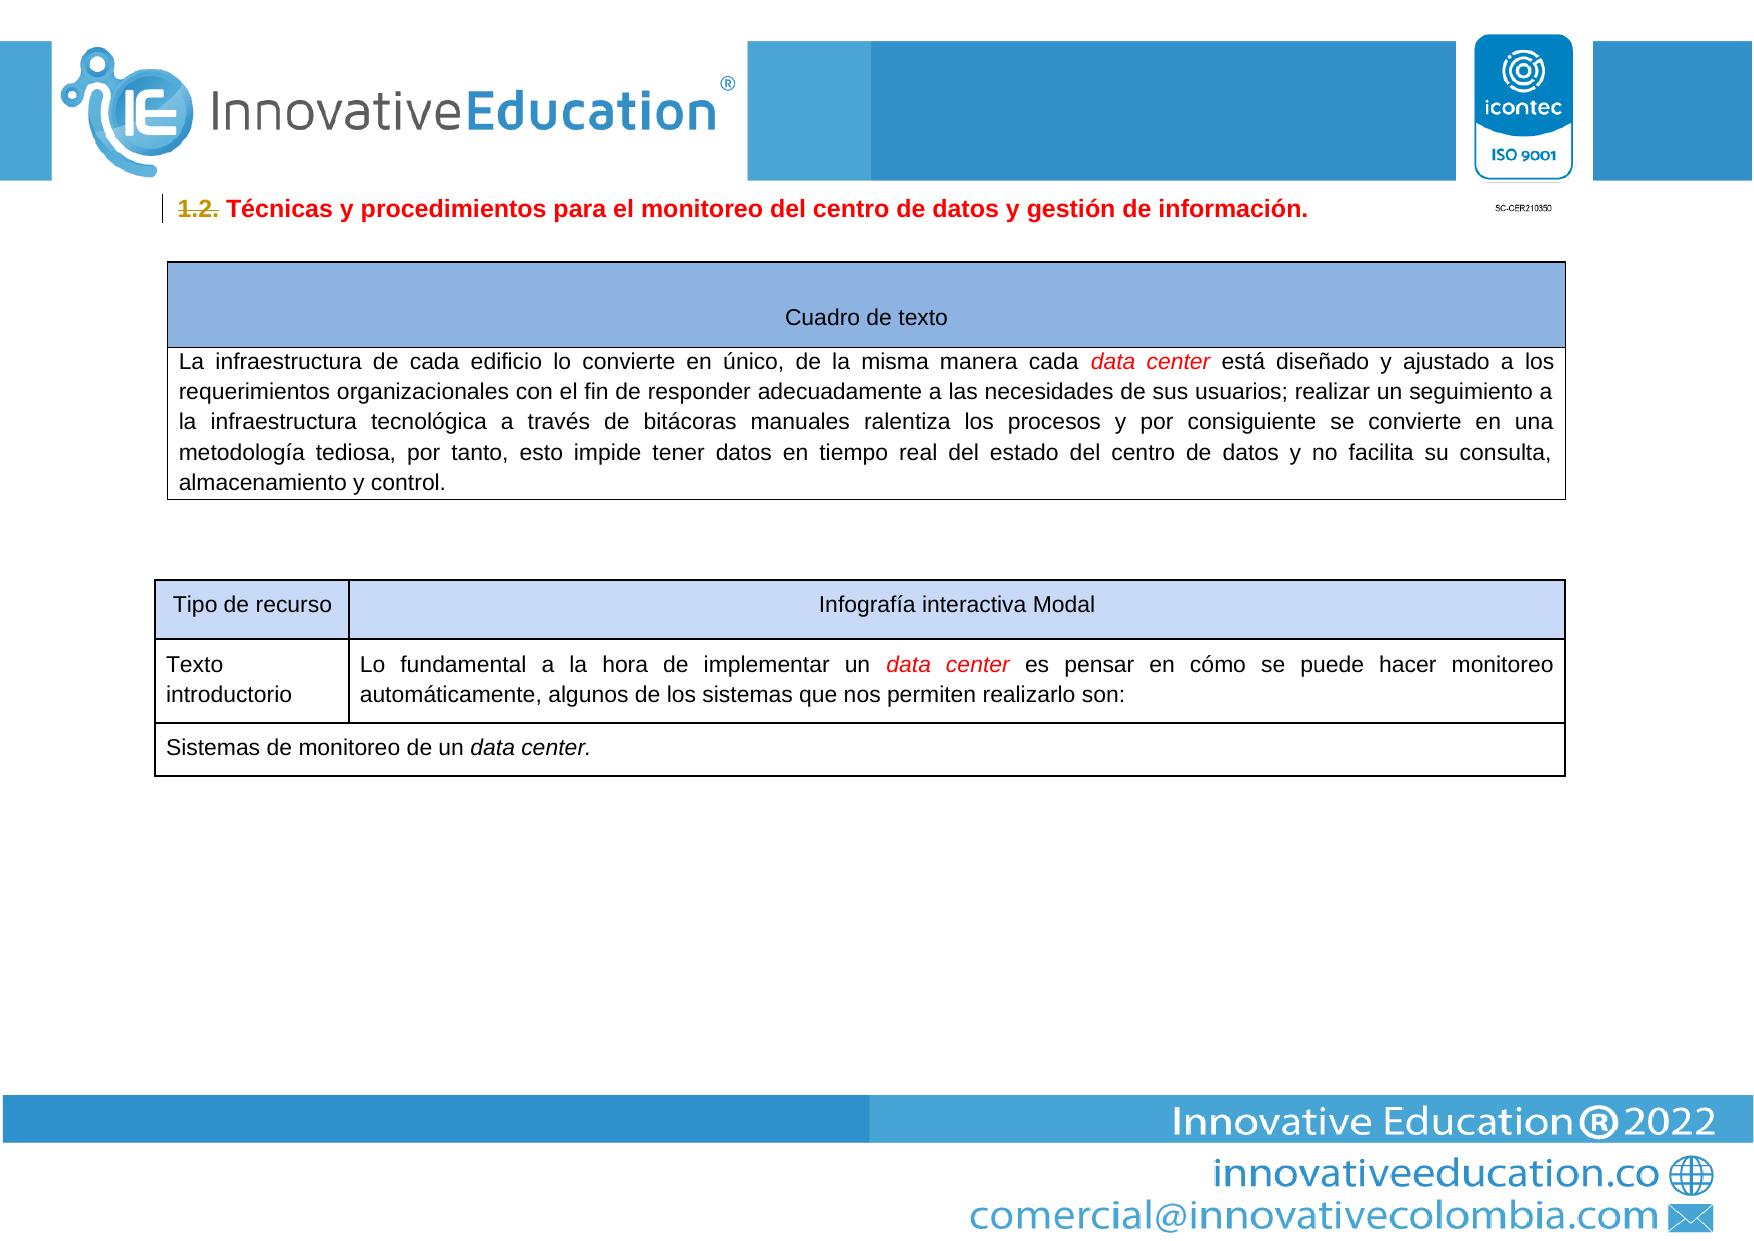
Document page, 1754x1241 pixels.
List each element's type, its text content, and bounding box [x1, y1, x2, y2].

table_cell Lo fundamental a la hora de implementar un data center es pensar en cómo se puede hacer monitoreo automáticamente, algunos de los sistemas que nos permiten realizarlo son: [350, 640, 1564, 722]
table_header Infografía interactiva Modal [350, 581, 1564, 638]
picture [1477, 124, 1571, 148]
table_cell Texto introductorio [156, 640, 348, 722]
picture [1531, 101, 1536, 114]
picture [1513, 51, 1538, 57]
table_header Cuadro de texto [168, 263, 1565, 347]
picture [1511, 86, 1535, 92]
picture [2, 1093, 1754, 1239]
picture [1516, 64, 1531, 78]
picture [1593, 28, 1752, 194]
picture [1539, 103, 1549, 114]
picture [1534, 59, 1544, 85]
table_cell Sistemas de monitoreo de un data center. [156, 724, 1564, 775]
table_header Tipo de recurso [156, 581, 348, 638]
picture [1471, 32, 1576, 148]
picture [1520, 103, 1528, 114]
picture [1503, 61, 1508, 83]
table_cell La infraestructura de cada edificio lo convierte en único, de la misma manera cada data center está diseñado y ajustado a los requerimientos organizacionales con el fin de responder adecuadamente a las necesidades de sus usuarios; realizar un seguimiento a la infraestructura tecnológica a través de bitácoras manuales ralentiza los procesos y por consiguiente se convierte en una metodología tediosa, por tanto, esto impide tener datos en tiempo real del estado del centro de datos y no facilita su consulta, almacenamiento y control. [168, 348, 1565, 499]
text Técnicas y procedimientos para el monitoreo del centro de datos y gestión de información. [177, 148, 1577, 222]
picture [1510, 57, 1533, 85]
picture [1492, 104, 1500, 114]
picture [0, 28, 1456, 194]
